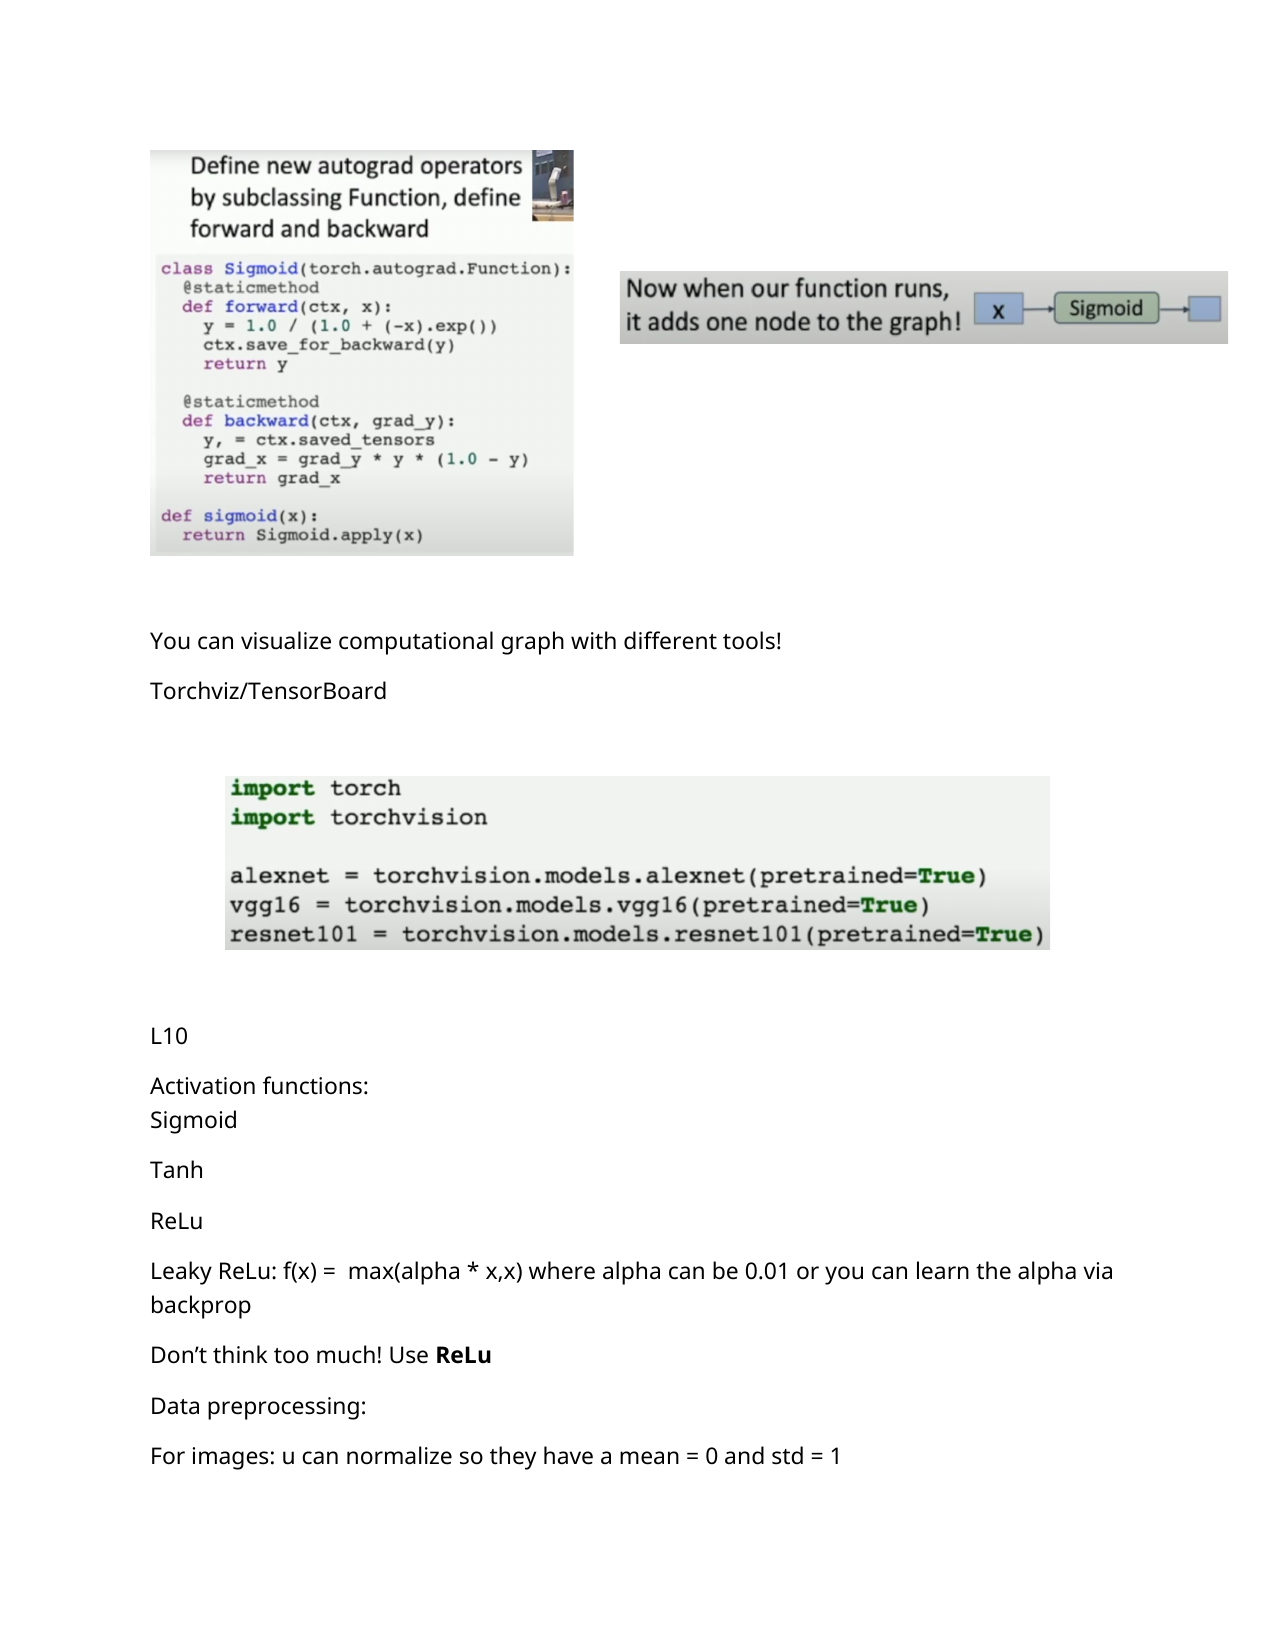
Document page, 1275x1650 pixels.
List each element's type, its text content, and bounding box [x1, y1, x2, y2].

text You can visualize computational graph with different tools! [150, 625, 1125, 656]
picture [619, 271, 1229, 344]
text Don’t think too much! Use ReLu [150, 1339, 1125, 1370]
text Activation functions: Sigmoid [150, 1070, 1125, 1135]
picture [150, 150, 574, 556]
text L10 [150, 1019, 1125, 1051]
picture [225, 776, 1050, 950]
text For images: u can normalize so they have a mean = 0 and std = 1 [150, 1440, 1125, 1471]
text Data preprocessing: [150, 1389, 1125, 1421]
text Leaky ReLu: f(x) = max(alpha * x,x) where alpha can be 0.01 or you can learn the alpha via backprop [150, 1255, 1125, 1320]
text ReLu [150, 1204, 1125, 1236]
text Tanh [150, 1154, 1125, 1185]
text Torchviz/TensorBoard [150, 675, 1125, 706]
